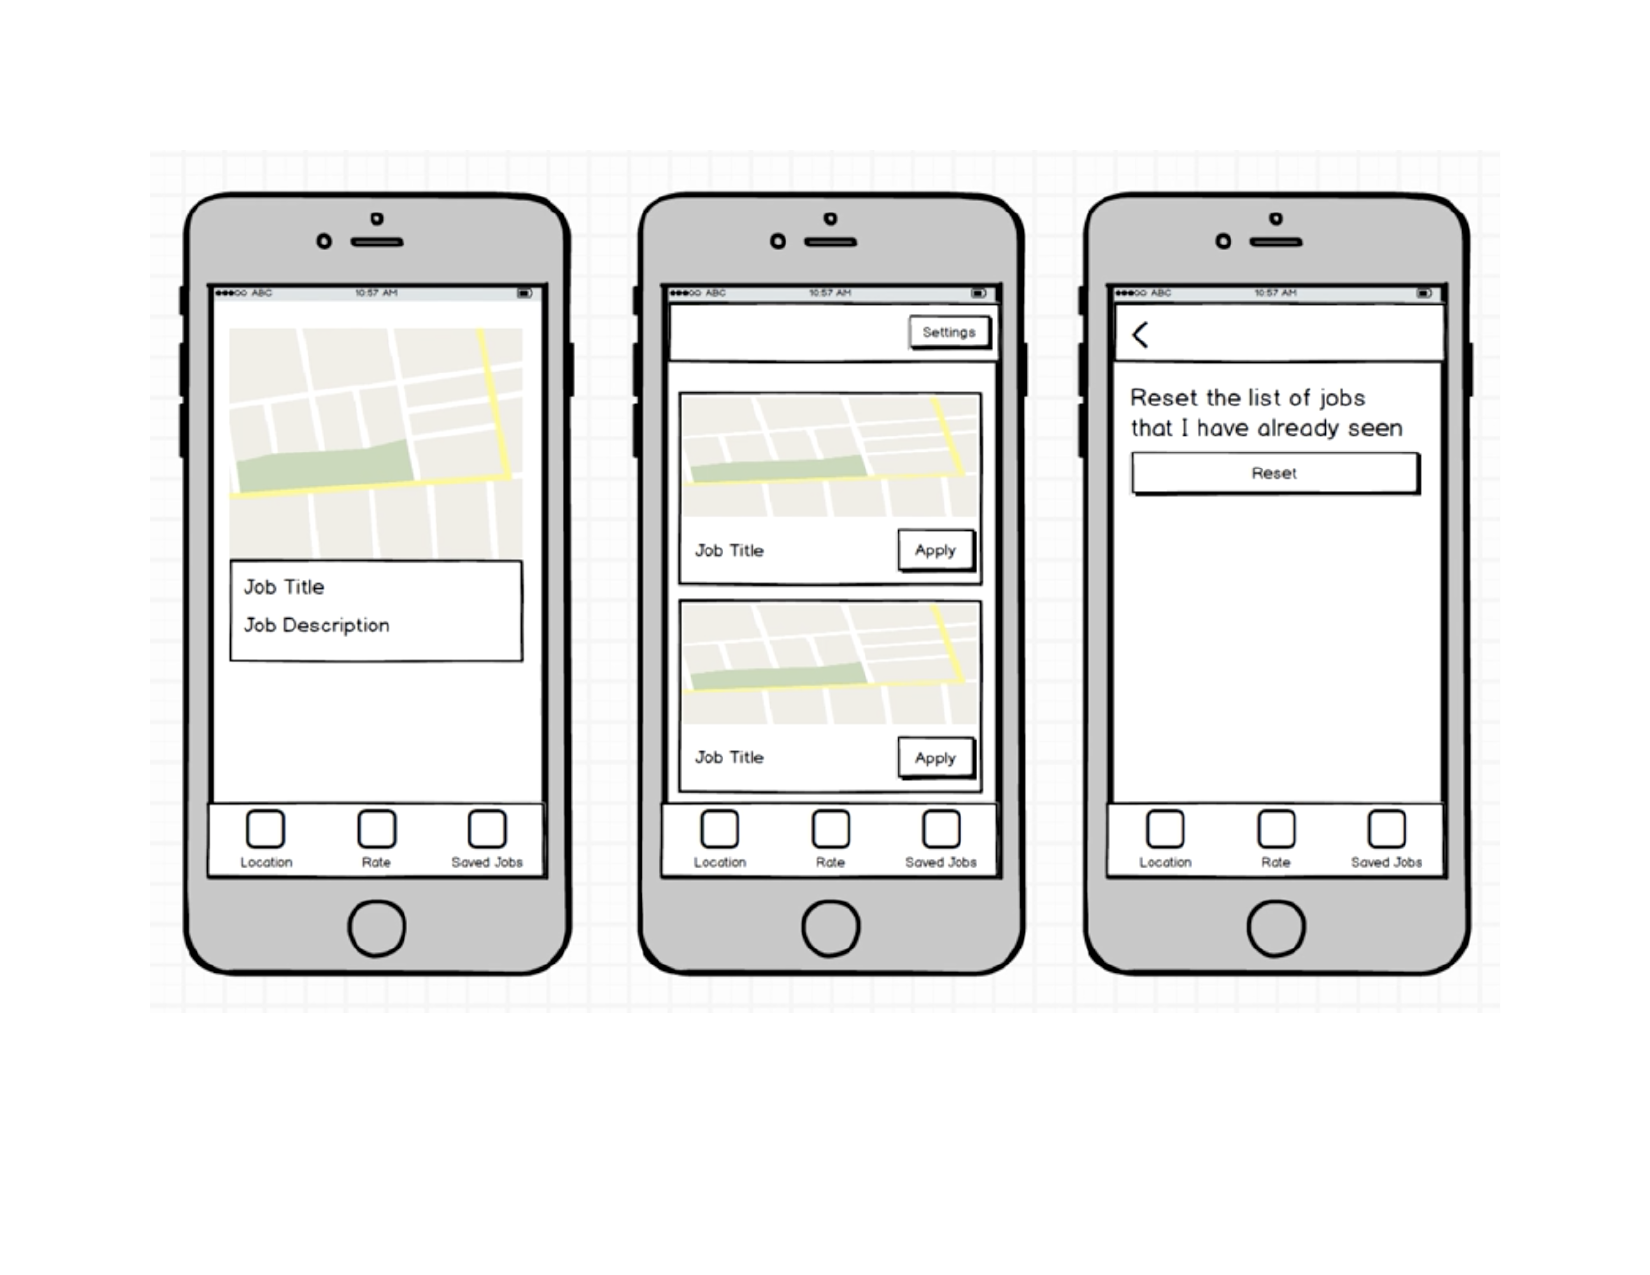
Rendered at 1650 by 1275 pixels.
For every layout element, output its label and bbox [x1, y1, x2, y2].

picture [150, 150, 1500, 1013]
